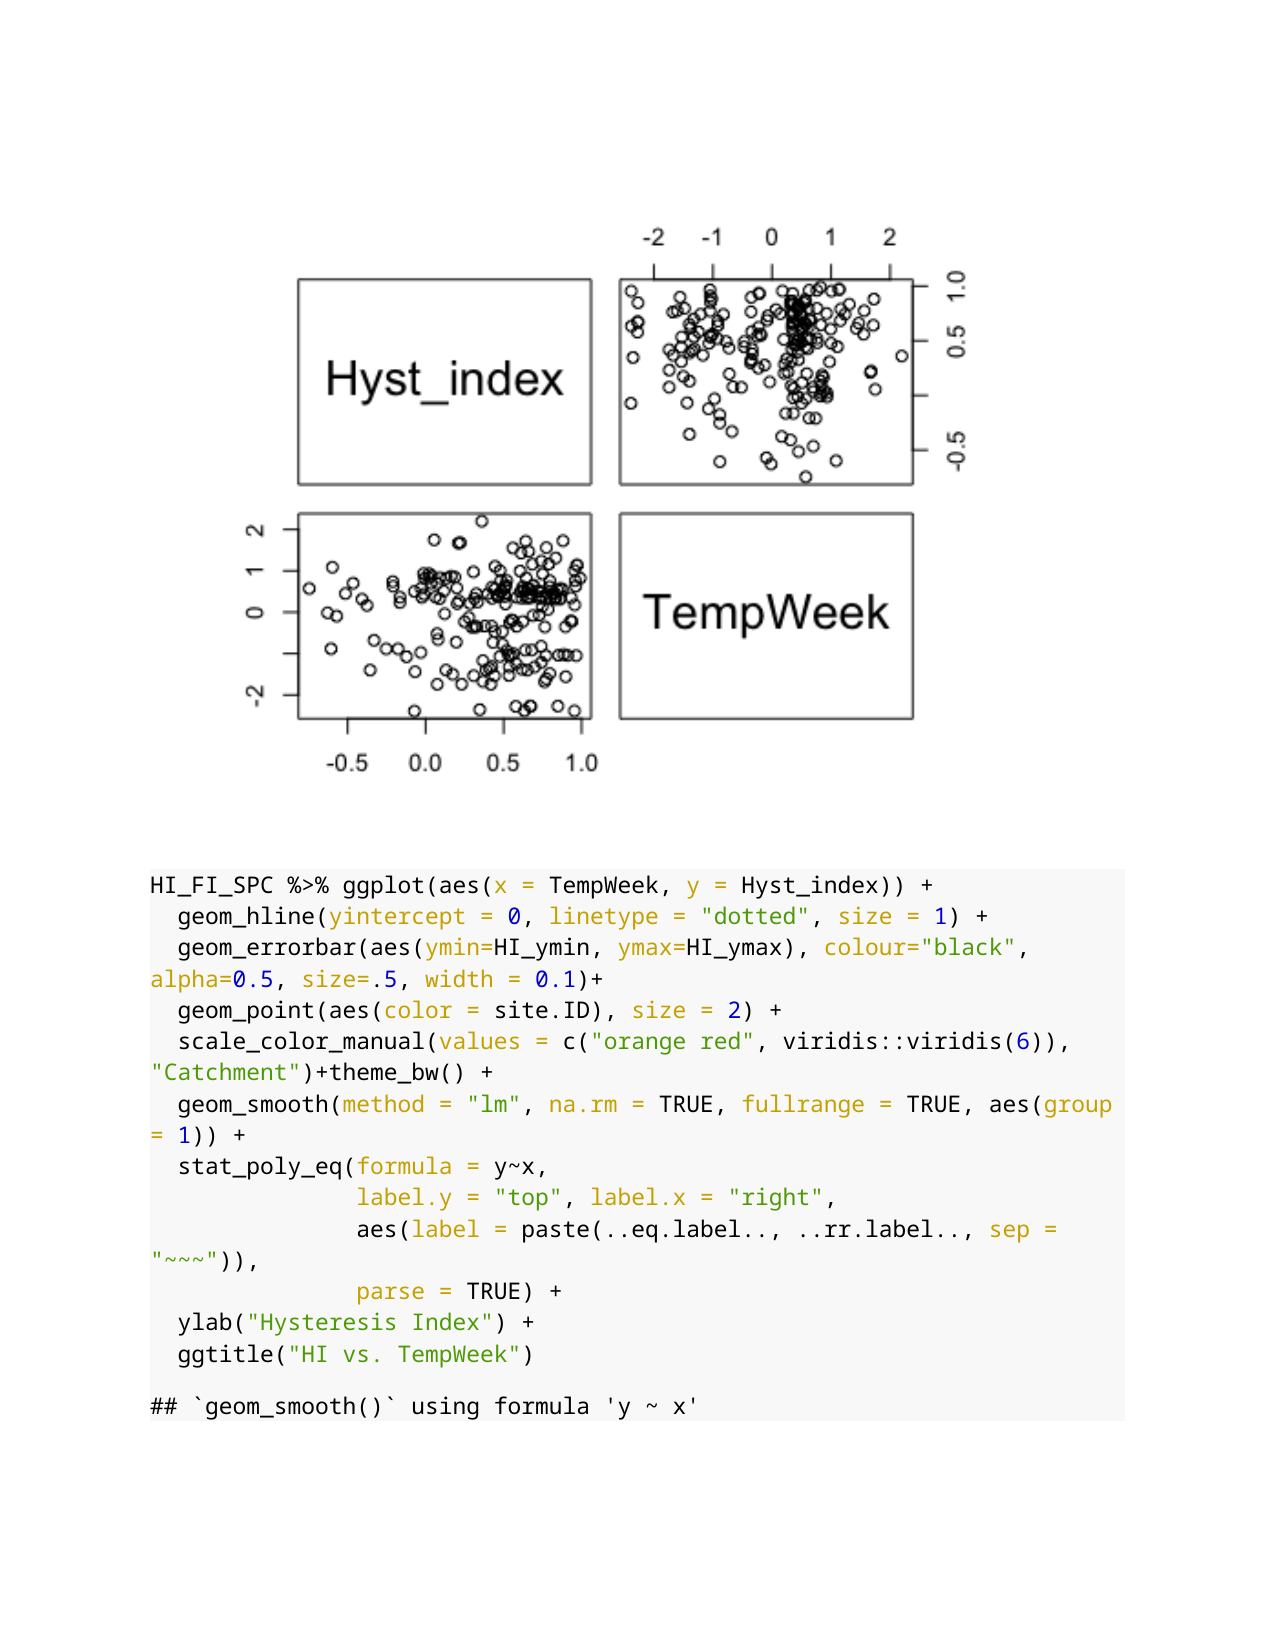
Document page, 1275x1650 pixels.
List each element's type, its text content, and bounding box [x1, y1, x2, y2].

picture [168, 150, 1044, 850]
text HI_FI_SPC %>% ggplot(aes(x = TempWeek, y = Hyst_index)) + geom_hline(yintercept = 0, linetype = "dotted", size = 1) + geom_errorbar(aes(ymin=HI_ymin, ymax=HI_ymax), colour="black", alpha=0.5, size=.5, width = 0.1)+ geom_point(aes(color = site.ID), size = 2) + scale_color_manual(values = c("orange red", viridis::viridis(6)), "Catchment")+theme_bw() + geom_smooth(method = "lm", na.rm = TRUE, fullrange = TRUE, aes(group = 1)) + stat_poly_eq(formula = y~x, label.y = "top", label.x = "right", aes(label = paste(..eq.label.., ..rr.label.., sep = "~~~")), parse = TRUE) + ylab("Hysteresis Index") + ggtitle("HI vs. TempWeek") [150, 869, 1125, 1369]
text ## `geom_smooth()` using formula 'y ~ x' [150, 1389, 1125, 1421]
